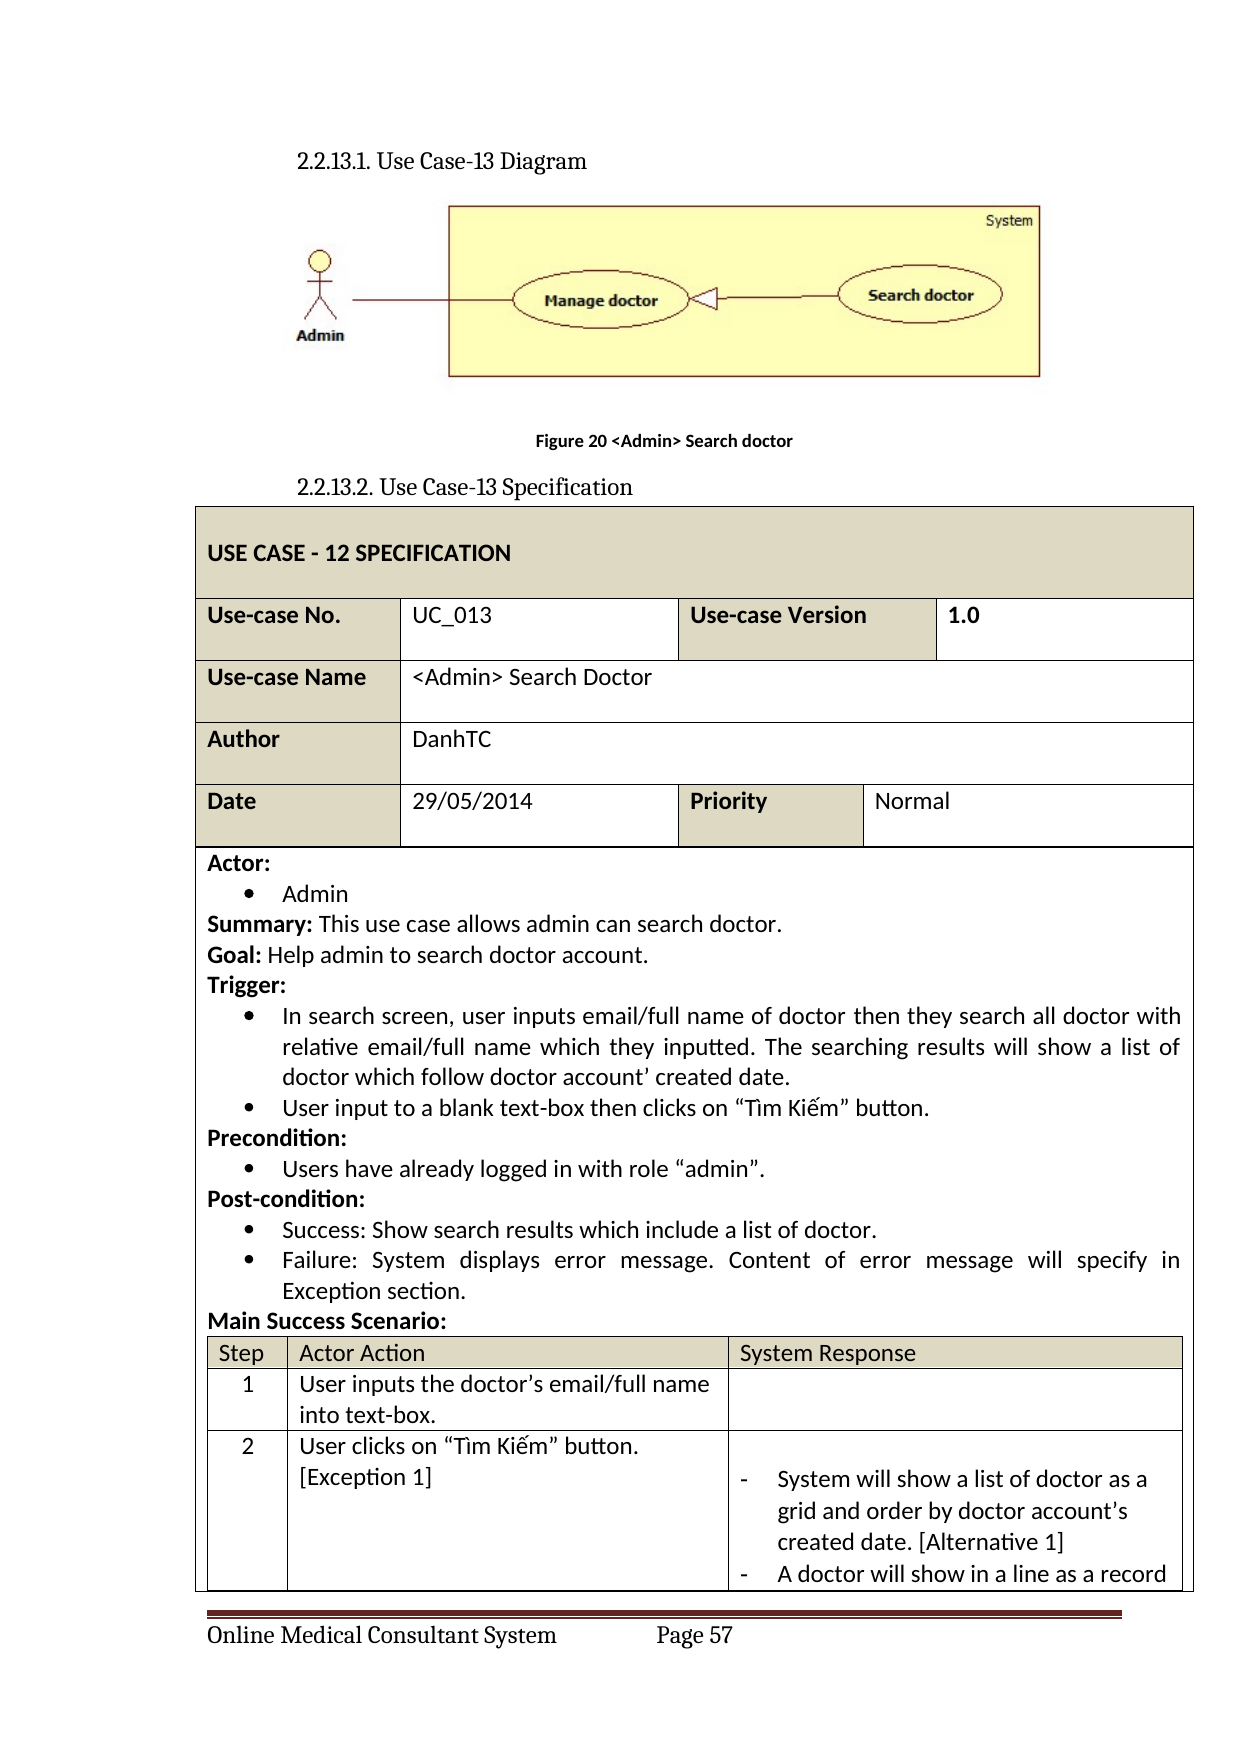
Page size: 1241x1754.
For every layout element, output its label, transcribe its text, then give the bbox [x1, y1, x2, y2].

table_cell DanhTC [401, 723, 1193, 784]
table_cell 1.0 [937, 599, 1193, 660]
table_cell UC_013 [401, 599, 678, 660]
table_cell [196, 848, 1193, 1591]
table_cell Normal [864, 785, 1193, 846]
table_cell Use-case Name [196, 661, 400, 722]
table_cell Priority [679, 785, 863, 846]
subtitle Use Case-13 Diagram [282, 147, 1122, 176]
table_cell Author [196, 723, 400, 784]
table_cell <Admin> Search Doctor [401, 661, 1193, 722]
table_cell Use-case Version [679, 599, 936, 660]
table_cell Date [196, 785, 400, 846]
picture [262, 180, 1067, 404]
subtitle Use Case-13 Specification [282, 472, 1122, 501]
table_header USE CASE - 12 SPECIFICATION [196, 507, 1193, 598]
table_cell 29/05/2014 [401, 785, 678, 846]
table_cell Use-case No. [196, 599, 400, 660]
